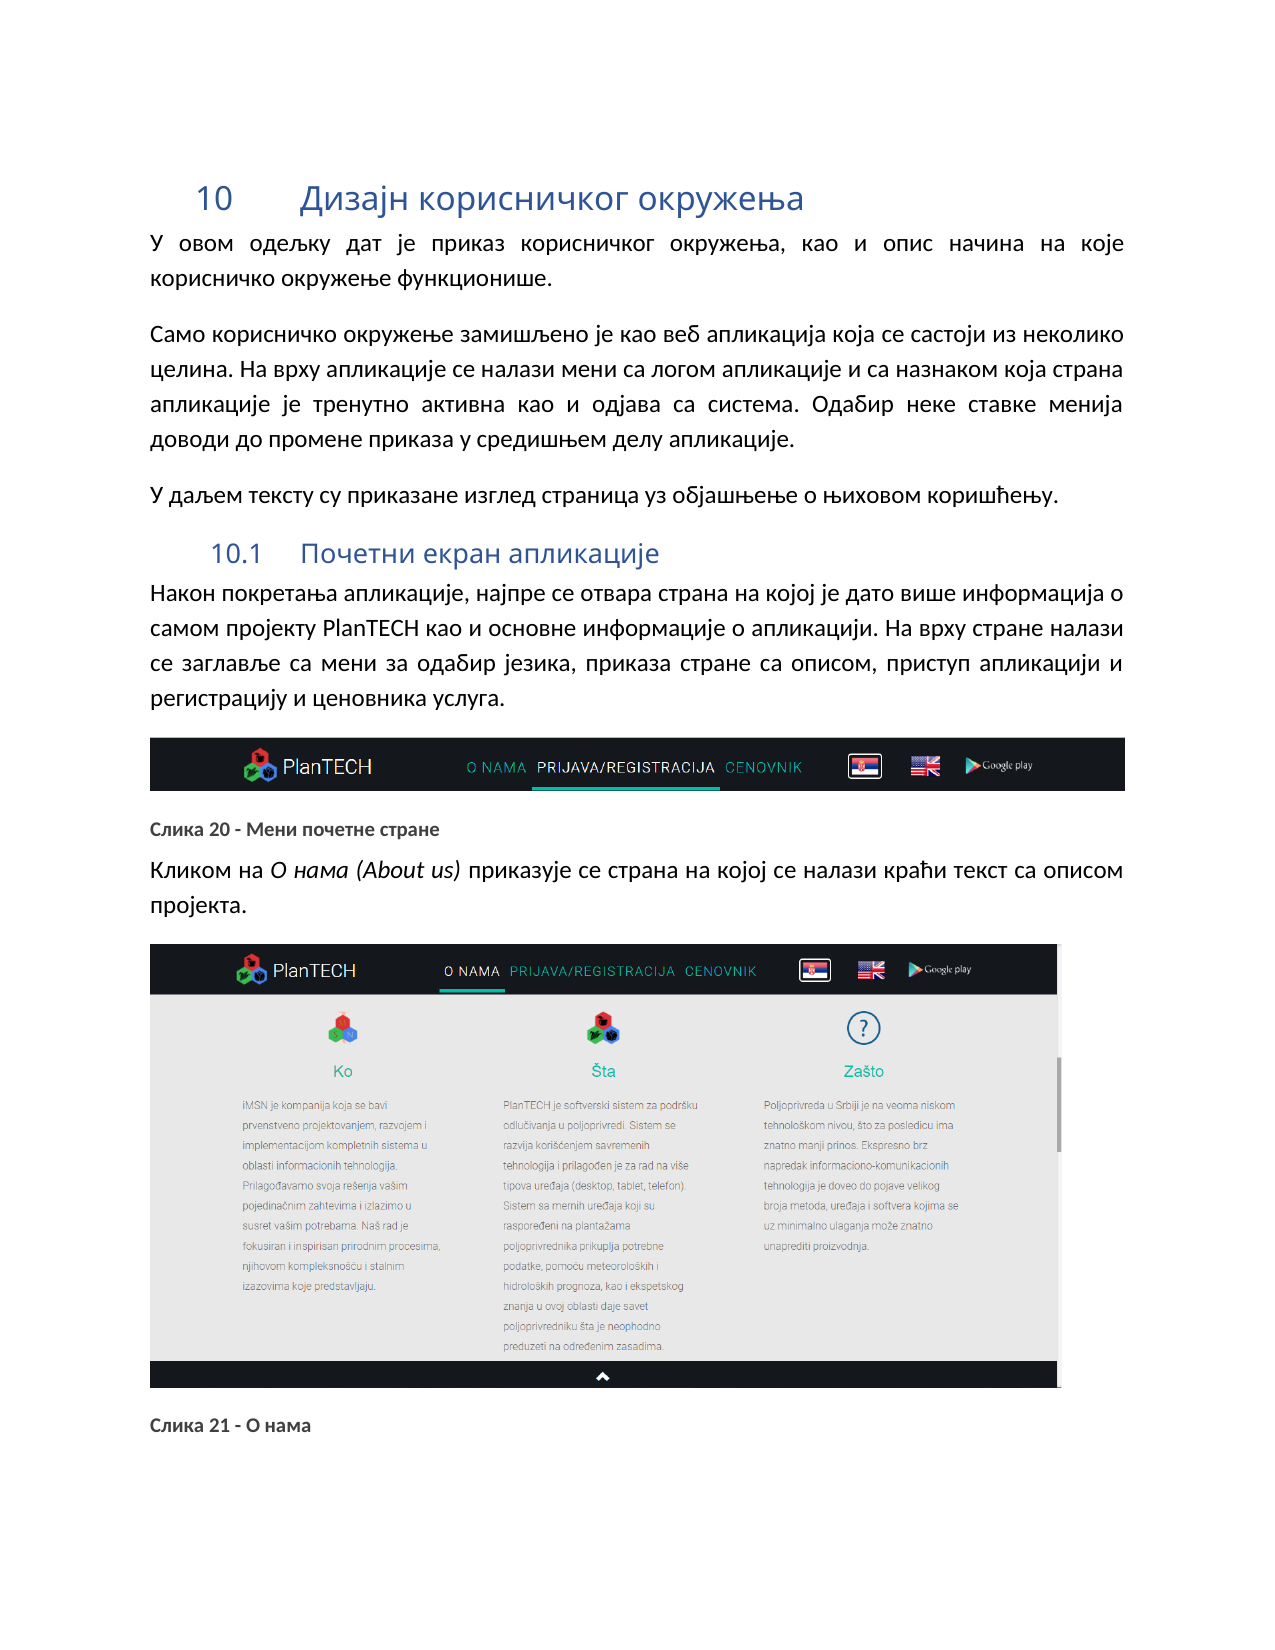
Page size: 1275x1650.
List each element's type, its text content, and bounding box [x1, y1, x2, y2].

subtitle Почетни екран апликације [210, 535, 1125, 572]
subtitle Дизајн корисничког окружења [195, 175, 1125, 220]
text Само корисничко окружење замишљено је као веб апликација која се састоји из неколико целина. На врху апликације се налази мени са логом апликације и са назнаком која страна апликације је тренутно активна као и одјава са система. Одабир неке ставке менија доводи до промене приказа у средишњем делу апликације. [150, 318, 1125, 453]
picture [150, 944, 1062, 1388]
text Кликом на О нама (About us) приказује се страна на којој се налази краћи текст са описом пројекта. [150, 854, 1125, 919]
text У овом одељку дат је приказ корисничког окружења, као и опис начина на које корисничко окружење функционише. [150, 227, 1125, 293]
text Након покретања апликације, најпре се отвара страна на којој је дато више информација о самом пројекту PlanTECH као и основне информације о апликацији. На врху стране налази се заглавље са мени за одабир језика, приказа стране са описом, приступ апликацији и регистрацију и ценовника услуга. [150, 577, 1125, 713]
picture [150, 737, 1125, 791]
text У даљем тексту су приказане изглед страница уз објашњење о њиховом коришћењу. [150, 479, 1125, 509]
